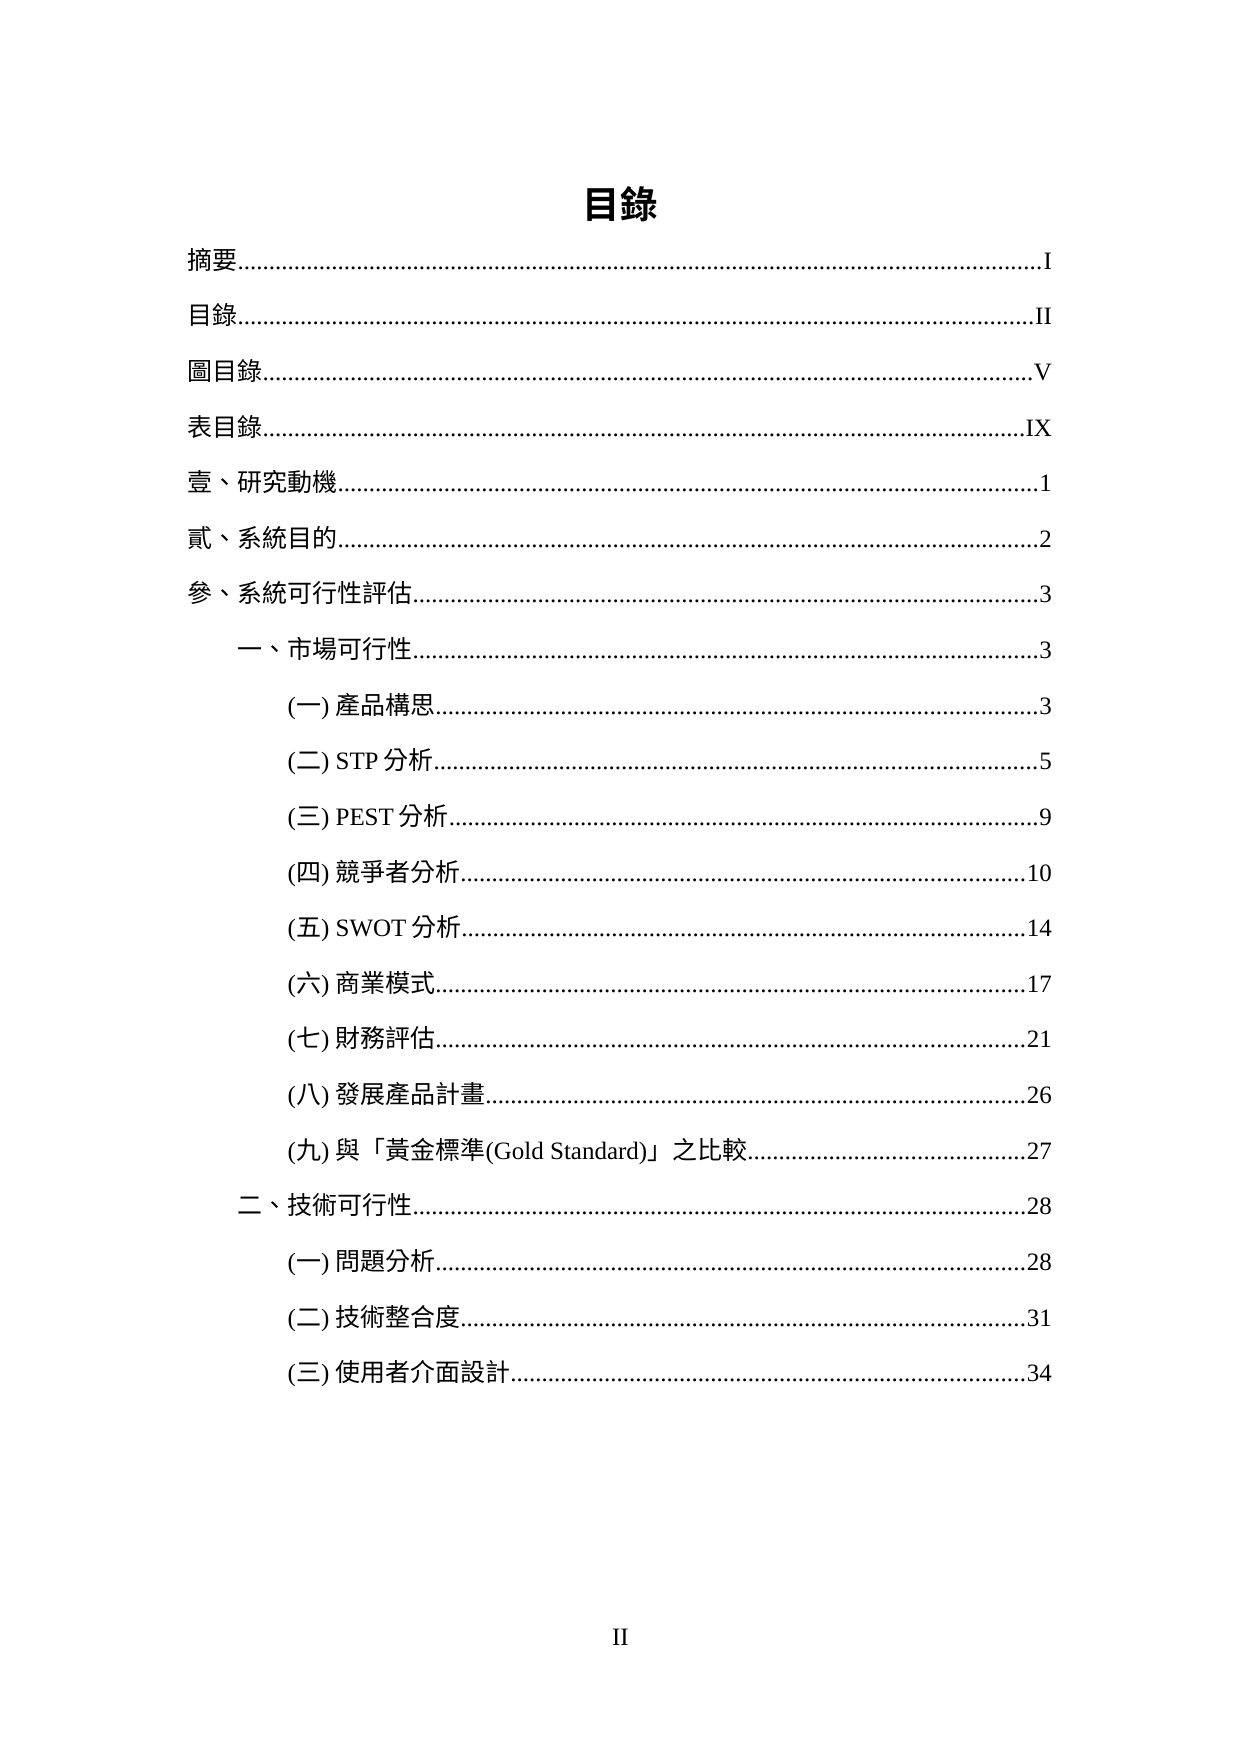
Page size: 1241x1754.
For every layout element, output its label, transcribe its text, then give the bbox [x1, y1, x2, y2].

text (五) SWOT分析 14 [287, 907, 1053, 944]
text (三) 使用者介面設計 34 [287, 1352, 1053, 1389]
text 貳、系統目的 2 [187, 518, 1053, 555]
text (二) 技術整合度 31 [287, 1296, 1053, 1334]
text (七) 財務評估 21 [287, 1018, 1053, 1056]
text (六) 商業模式 17 [287, 963, 1053, 1000]
text 參、系統可行性評估 3 [187, 573, 1053, 611]
text (八) 發展產品計畫 26 [287, 1074, 1053, 1111]
text (一) 產品構思 3 [287, 684, 1053, 722]
text (九) 與「黃金標準(Gold Standard)」之比較 27 [287, 1129, 1053, 1167]
text 目錄 II [187, 295, 1053, 333]
text 摘要 I [187, 239, 1053, 277]
text 表目錄 IX [187, 406, 1053, 444]
text 二、技術可行性 28 [237, 1185, 1053, 1223]
text (二) STP分析 5 [287, 740, 1053, 778]
text (四) 競爭者分析 10 [287, 851, 1053, 889]
text 目錄 [187, 164, 1053, 239]
text 圖目錄 V [187, 351, 1053, 388]
text 壹、研究動機 1 [187, 462, 1053, 499]
text (三) PEST分析 9 [287, 796, 1053, 833]
text (一) 問題分析 28 [287, 1241, 1053, 1278]
text 一、市場可行性 3 [237, 629, 1053, 666]
